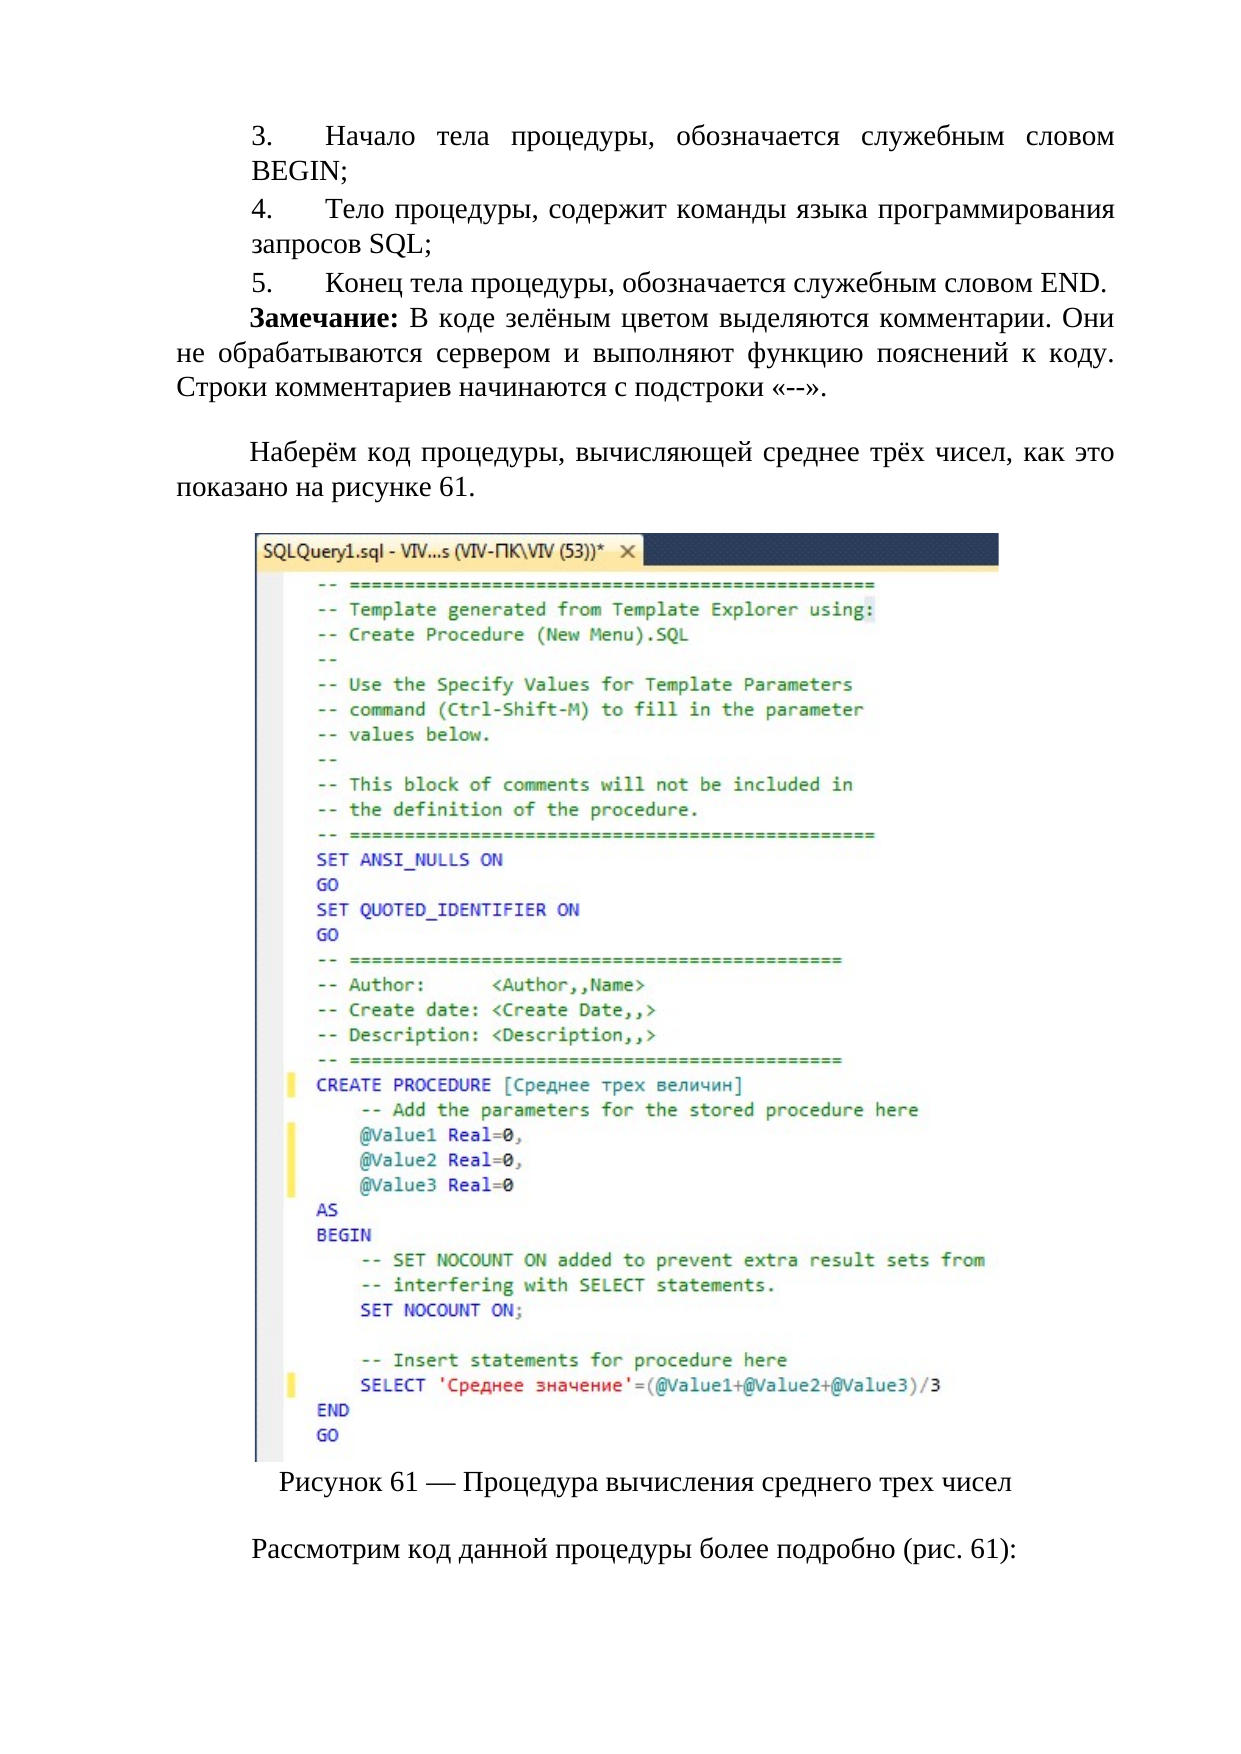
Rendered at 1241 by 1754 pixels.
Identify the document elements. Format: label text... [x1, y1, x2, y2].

list Тело процедуры, содержит команды языка программирования запросов SQL; [251, 192, 1115, 260]
text Рассмотрим код данной процедуры более подробно (рис. 61): [251, 1531, 1115, 1564]
text Замечание: В коде зелёным цветом выделяются комментарии. Они не обрабатываются сервером и выполняют функцию пояснений к коду. Строки комментариев начинаются с подстроки «--». [176, 300, 1115, 403]
list Начало тела процедуры, обозначается служебным словом BEGIN; [251, 118, 1115, 186]
list Конец тела процедуры, обозначается служебным словом END. [251, 266, 1115, 299]
text Рисунок 61 — Процедура вычисления среднего трех чисел [189, 1464, 1102, 1498]
picture [254, 533, 999, 1462]
text Наберём код процедуры, вычисляющей среднее трёх чисел, как это показано на рисунке 61. [176, 434, 1115, 502]
